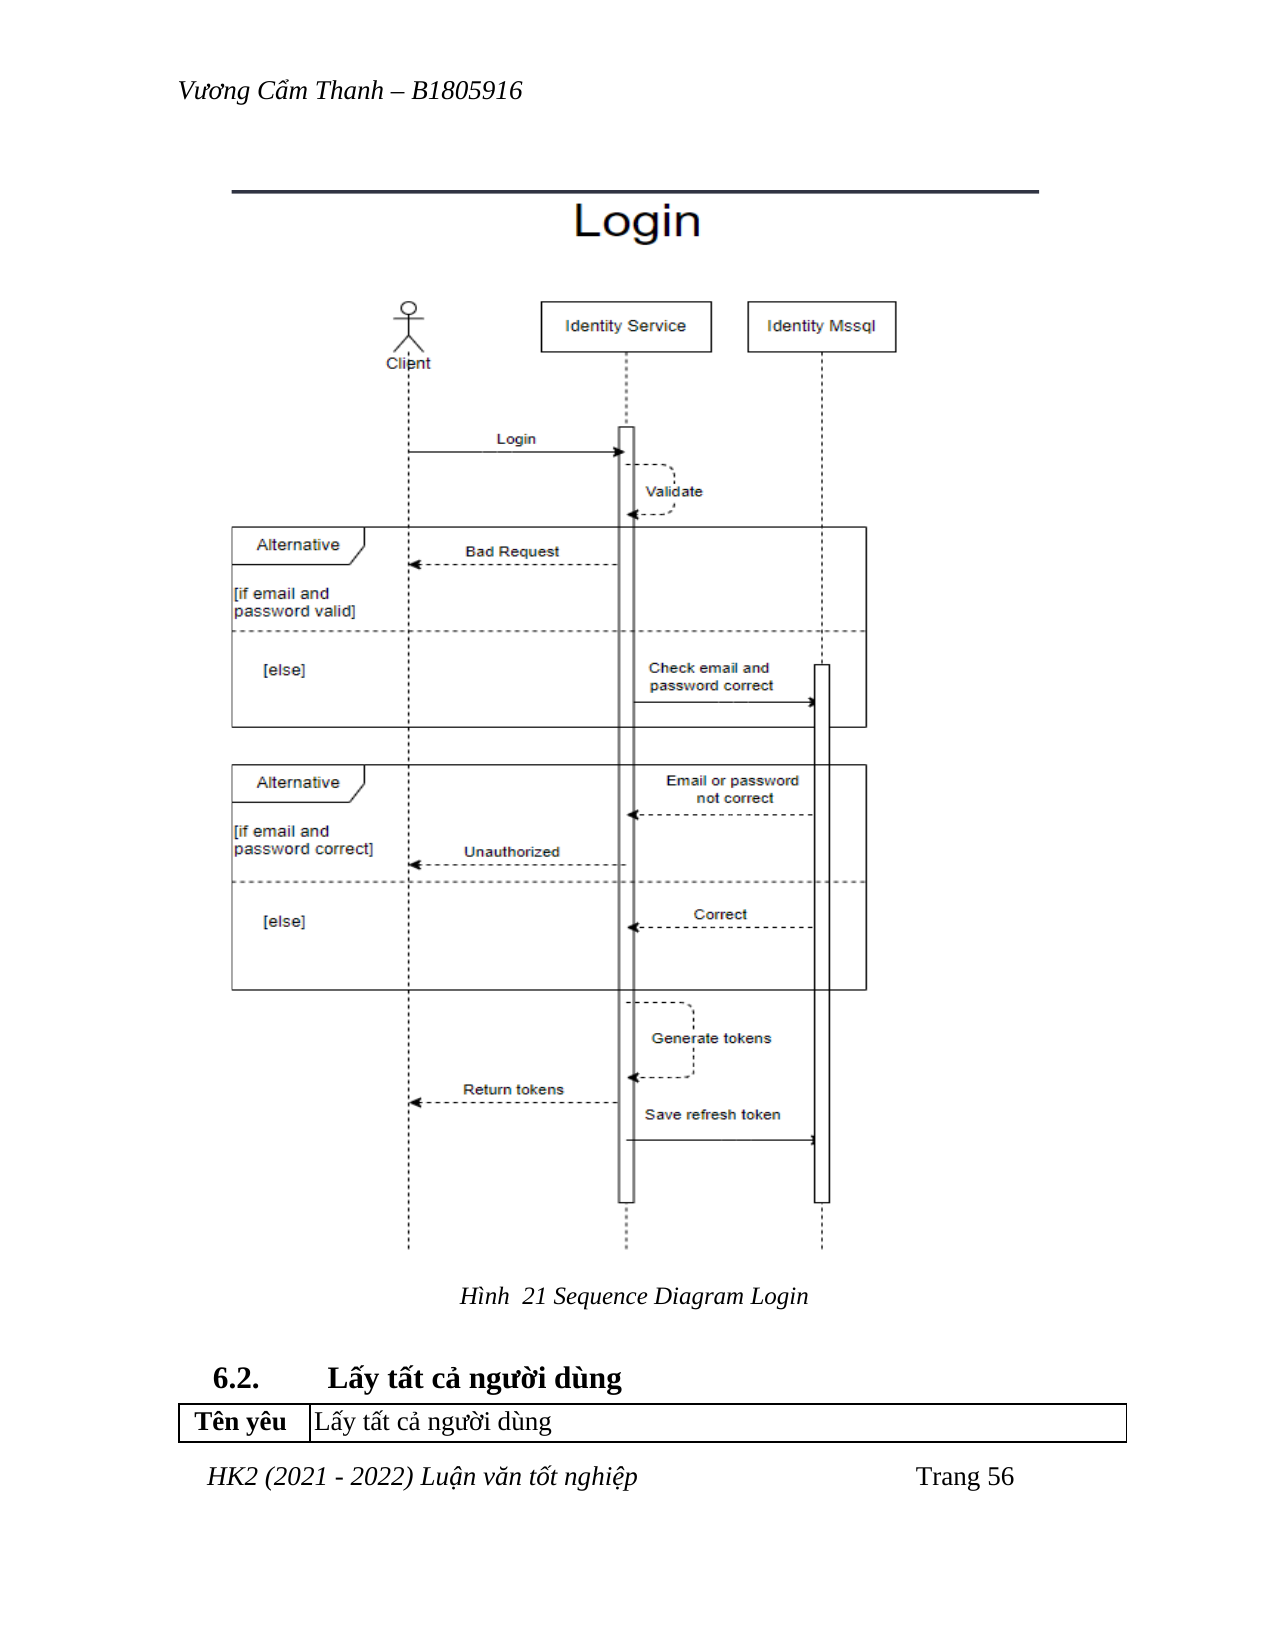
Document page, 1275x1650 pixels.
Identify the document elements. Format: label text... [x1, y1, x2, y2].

table_header Tên yêu cầu [180, 1405, 309, 1441]
picture [231, 190, 1040, 1276]
subtitle Lấy tất cả người dùng [207, 1360, 1157, 1396]
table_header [311, 1405, 1126, 1441]
